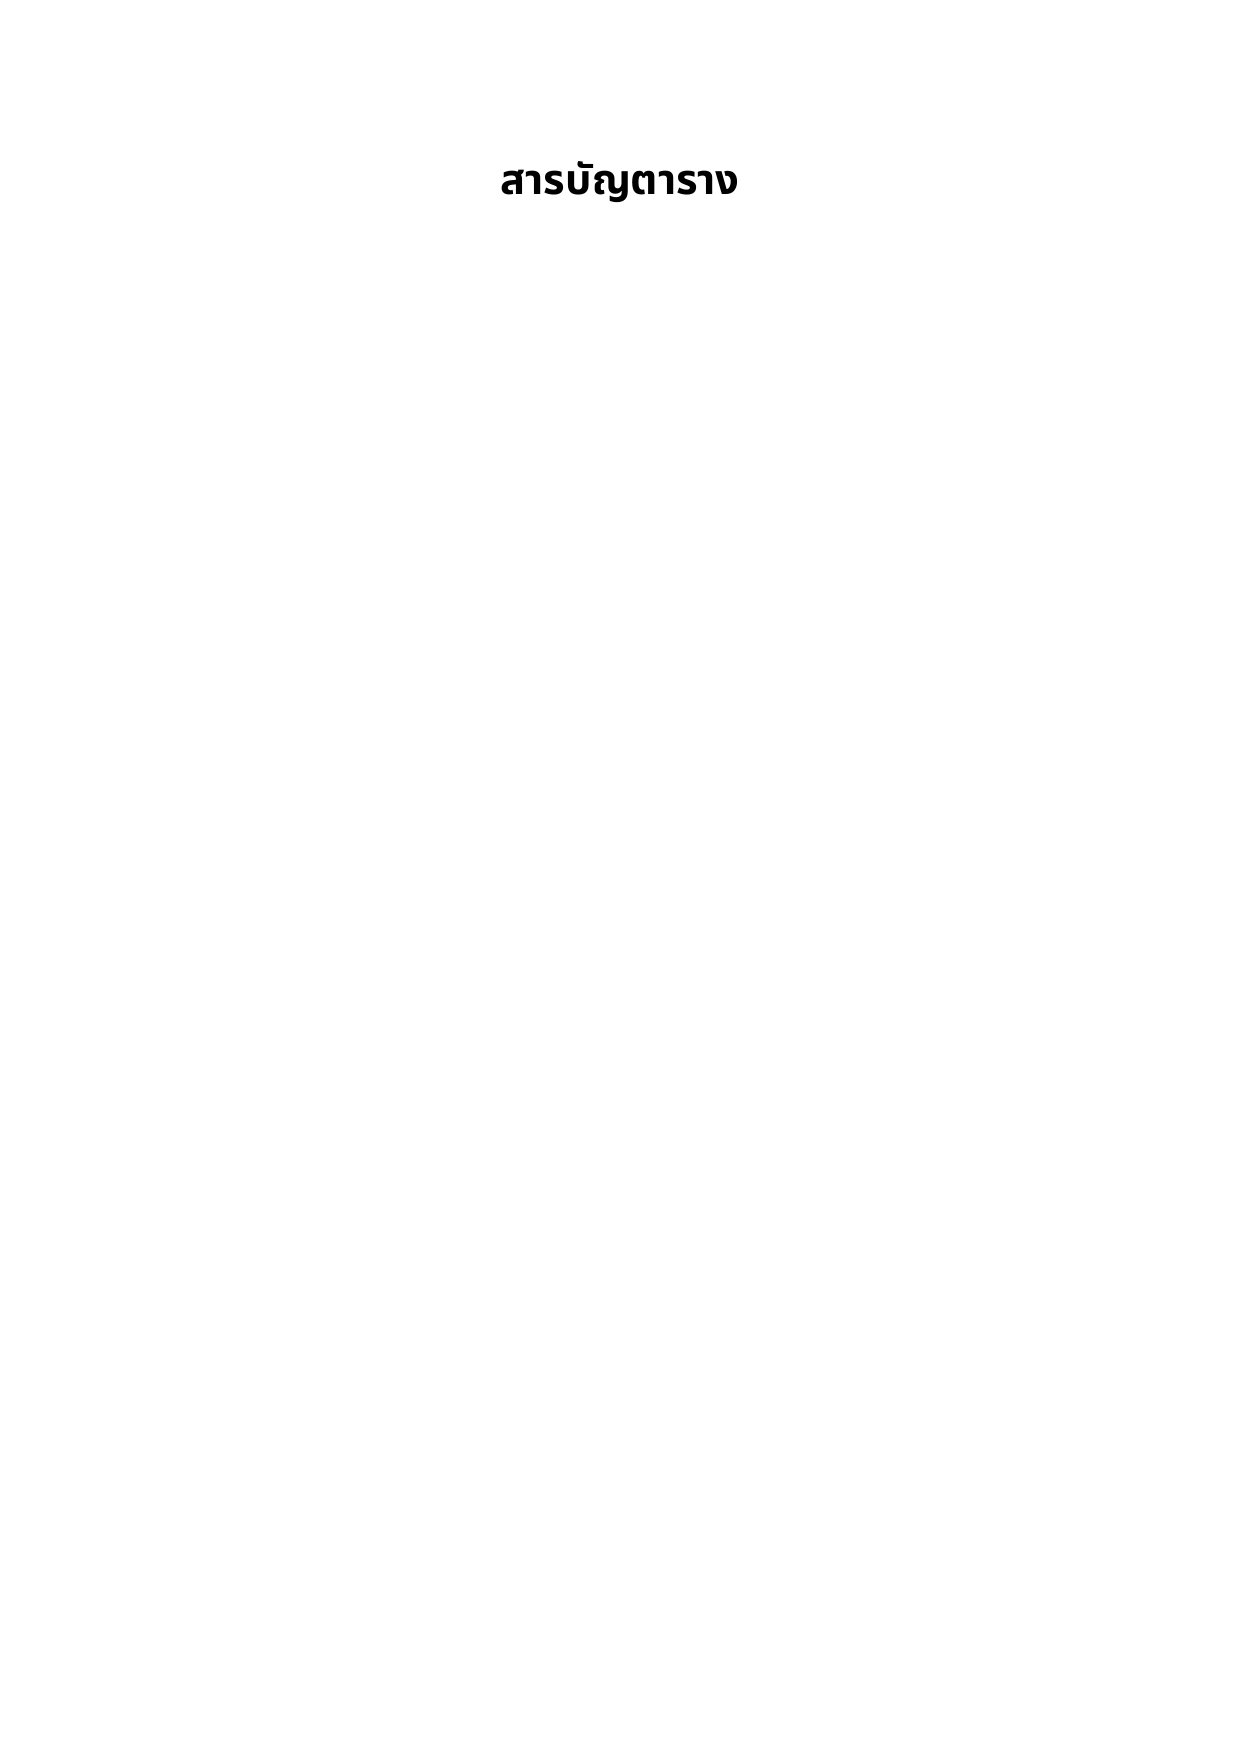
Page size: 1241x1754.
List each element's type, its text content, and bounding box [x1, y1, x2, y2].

text สารบัญตาราง [150, 150, 1090, 213]
